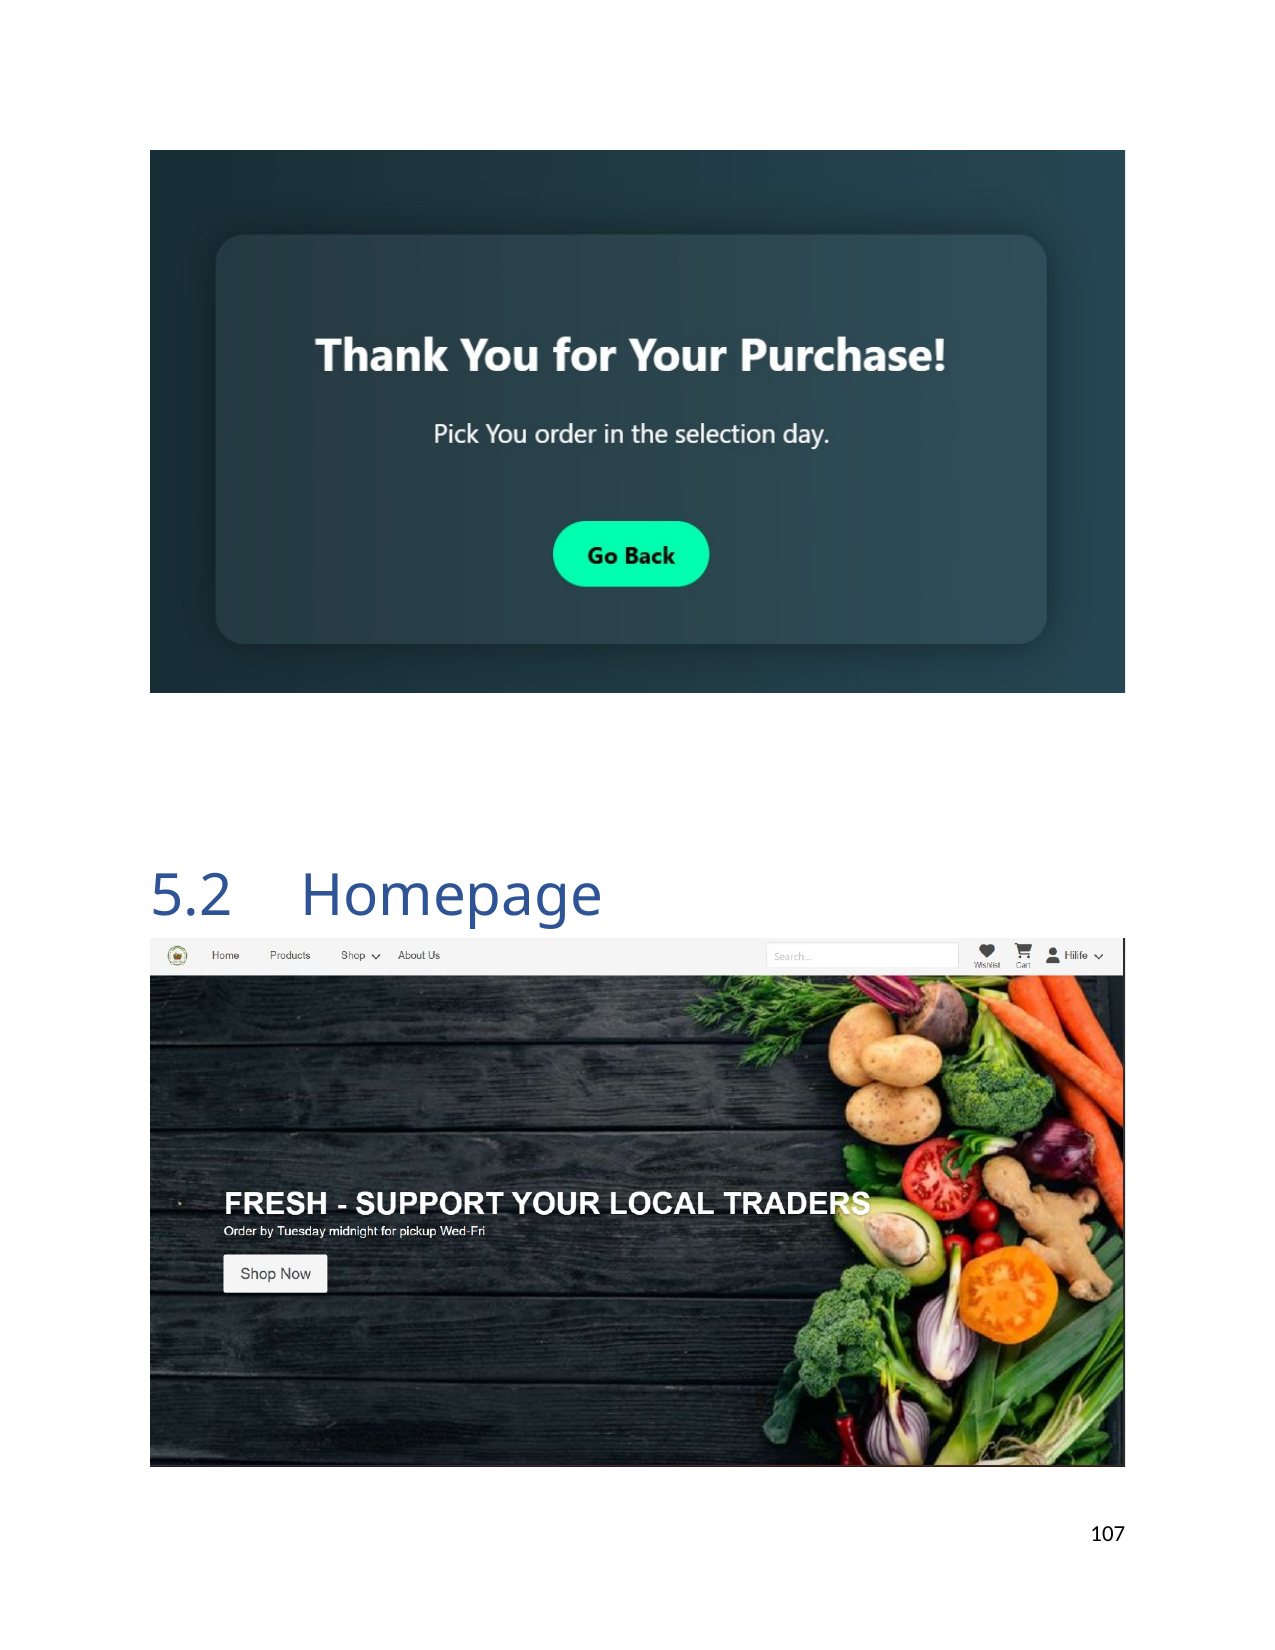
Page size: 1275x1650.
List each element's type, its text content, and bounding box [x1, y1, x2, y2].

subtitle Homepage [150, 852, 1125, 932]
picture [150, 150, 1125, 693]
picture [150, 938, 1125, 1467]
